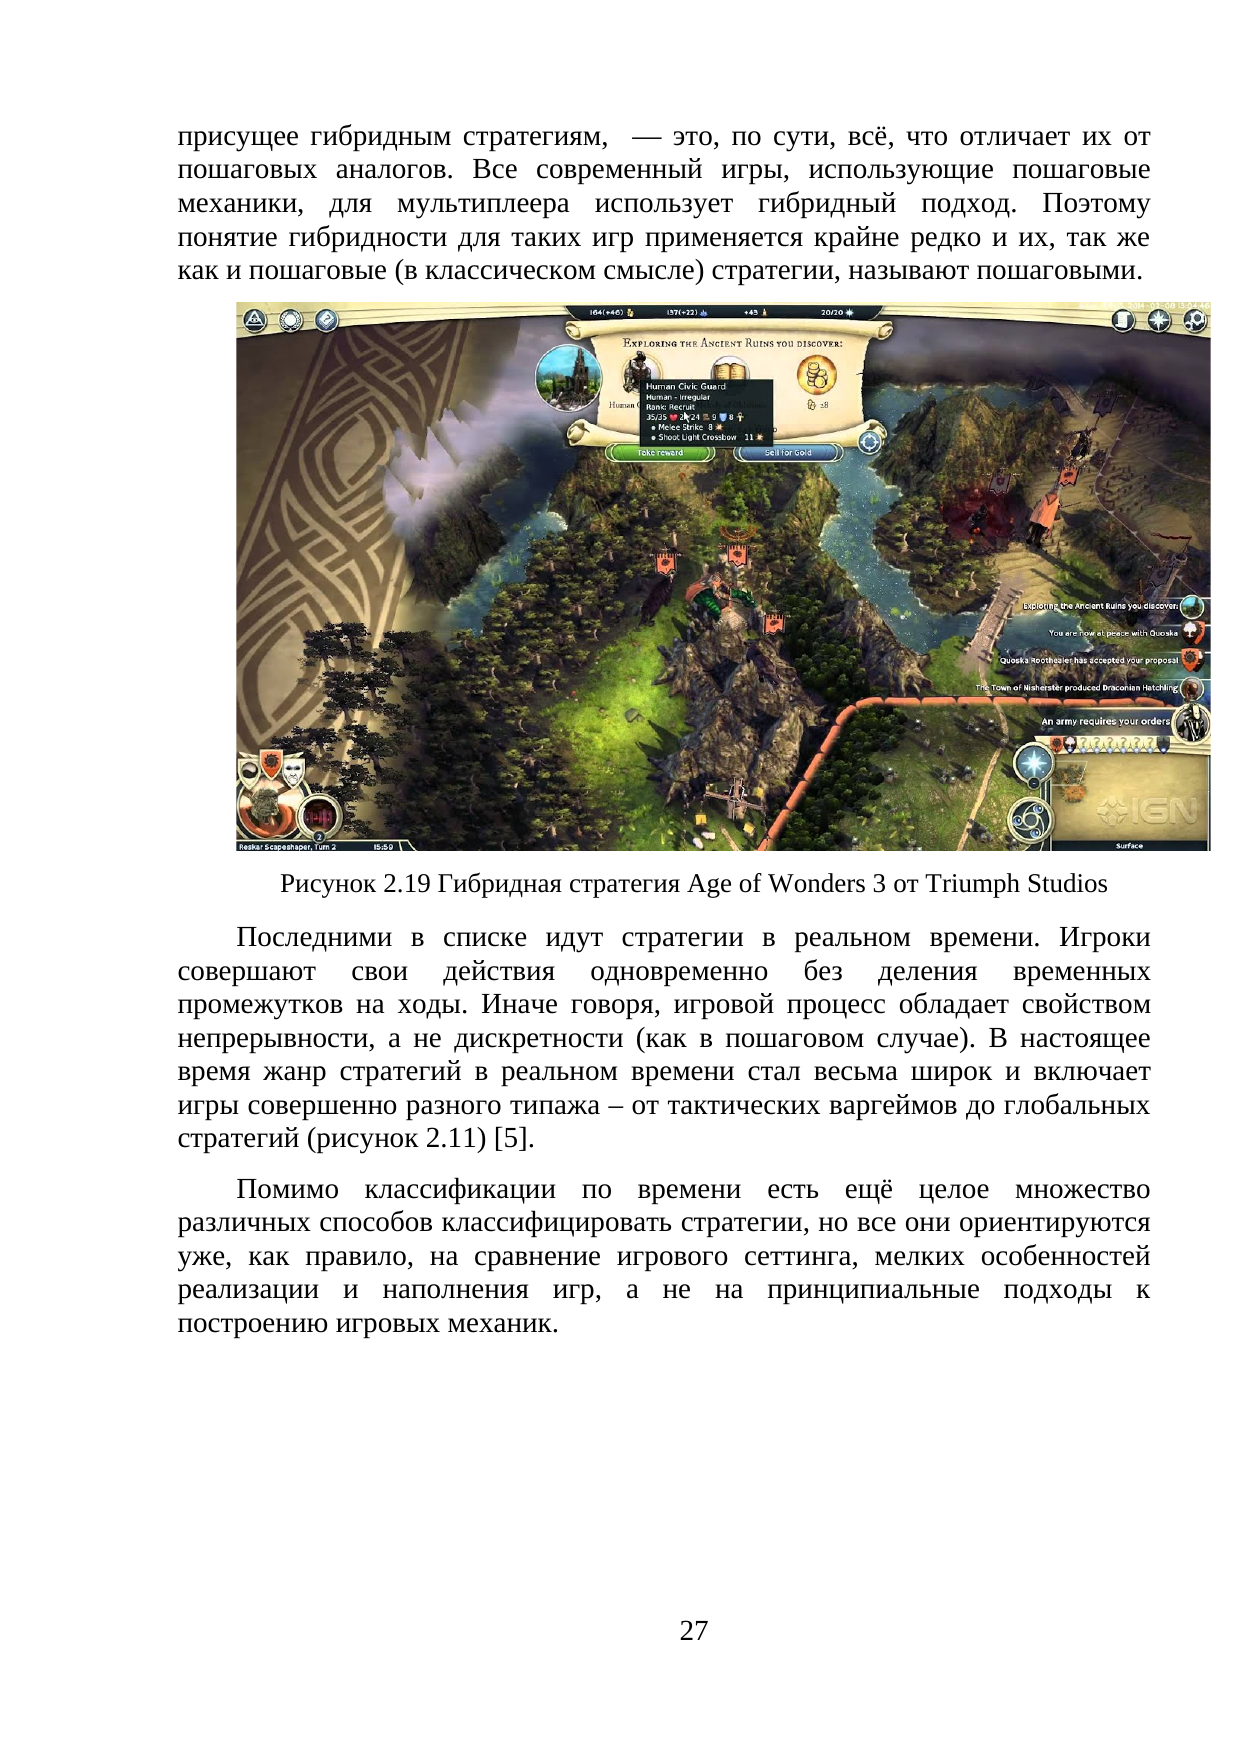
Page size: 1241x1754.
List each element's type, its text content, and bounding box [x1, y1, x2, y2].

text Последними в списке идут стратегии в реальном времени. Игроки совершают свои действия одновременно без деления временных промежутков на ходы. Иначе говоря, игровой процесс обладает свойством непрерывности, а не дискретности (как в пошаговом случае). В настоящее время жанр стратегий в реальном времени стал весьма широк и включает игры совершенно разного типажа – от тактических варгеймов до глобальных стратегий (рисунок 2.11) [5]. [177, 919, 1152, 1154]
picture [236, 302, 1211, 851]
text Помимо классификации по времени есть ещё целое множество различных способов классифицировать стратегии, но все они ориентируются уже, как правило, на сравнение игрового сеттинга, мелких особенностей реализации и наполнения игр, а не на принципиальные подходы к построению игровых механик. [177, 1171, 1152, 1338]
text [177, 118, 1152, 286]
